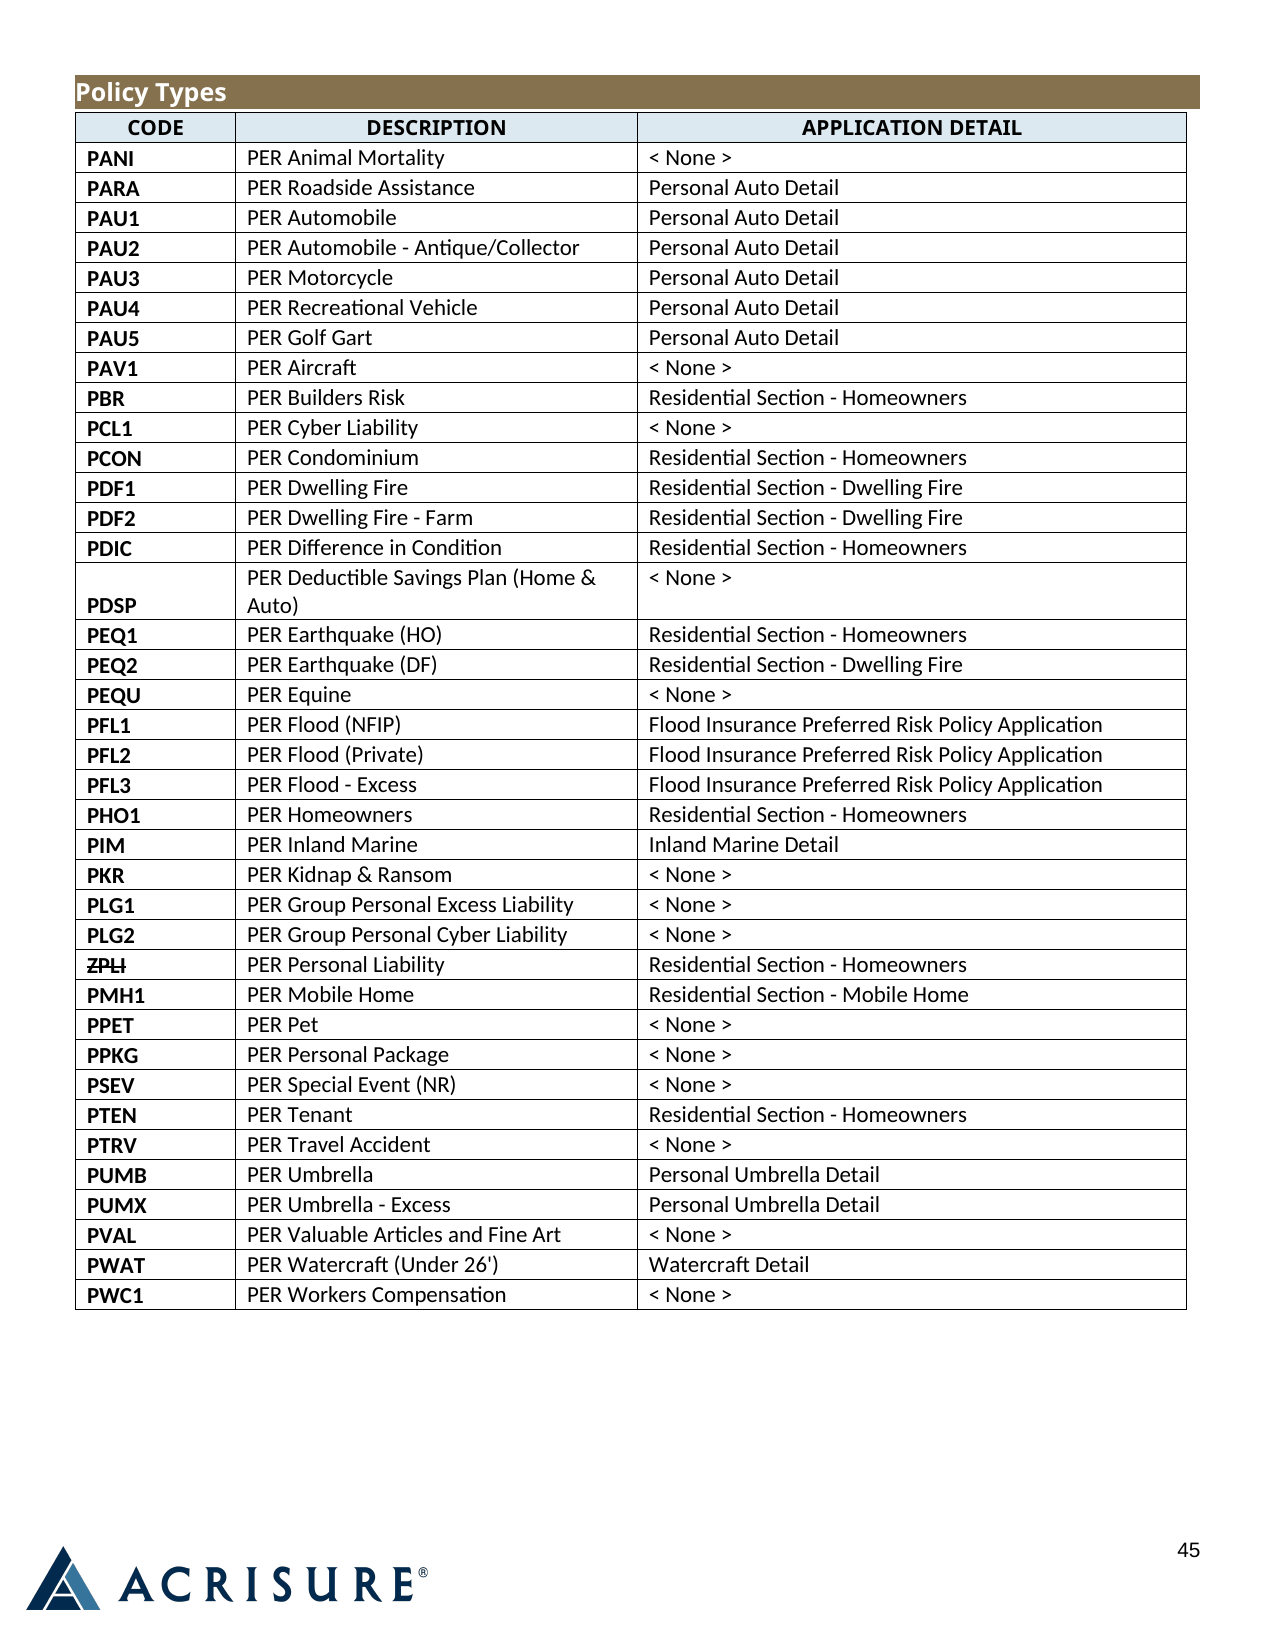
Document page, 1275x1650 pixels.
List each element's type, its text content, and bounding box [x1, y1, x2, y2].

table_cell PER Dwelling Fire - Farm [236, 503, 637, 532]
table_cell PUMX [76, 1190, 235, 1219]
table_cell PER Personal Package [236, 1040, 637, 1069]
table_cell PANI [76, 143, 235, 172]
table_cell PARA [76, 173, 235, 202]
table_cell PER Mobile Home [236, 980, 637, 1009]
table_cell < None > [638, 1130, 1186, 1159]
table_cell PFL1 [76, 710, 235, 739]
table_cell PDIC [76, 533, 235, 562]
table_cell PER Recreational Vehicle [236, 293, 637, 322]
table_cell Residential Section - Dwelling Fire [638, 473, 1186, 502]
table_cell PLG2 [76, 920, 235, 949]
table_cell Residential Section - Homeowners [638, 443, 1186, 472]
table_cell PEQ2 [76, 650, 235, 679]
table_header CODE [76, 113, 235, 142]
table_cell PER Group Personal Cyber Liability [236, 920, 637, 949]
table_cell Residential Section - Dwelling Fire [638, 503, 1186, 532]
table_cell < None > [638, 920, 1186, 949]
table_cell Personal Auto Detail [638, 293, 1186, 322]
table_cell PEQU [76, 680, 235, 709]
table_cell PTRV [76, 1130, 235, 1159]
table_cell PER Umbrella - Excess [236, 1190, 637, 1219]
table_cell PAU1 [76, 203, 235, 232]
table_cell < None > [638, 890, 1186, 919]
table_cell PER Golf Gart [236, 323, 637, 352]
table_cell PER Inland Marine [236, 830, 637, 859]
table_cell PER Cyber Liability [236, 413, 637, 442]
picture [26, 1546, 428, 1610]
table_cell PAV1 [76, 353, 235, 382]
table_cell Residential Section - Homeowners [638, 1100, 1186, 1129]
table_cell PER Aircraft [236, 353, 637, 382]
table_cell < None > [638, 563, 1186, 619]
table_cell PER Pet [236, 1010, 637, 1039]
table_header DESCRIPTION [236, 113, 637, 142]
table_cell PIM [76, 830, 235, 859]
table_cell PEQ1 [76, 620, 235, 649]
table_cell PER Condominium [236, 443, 637, 472]
table_cell Residential Section - Homeowners [638, 383, 1186, 412]
table_cell PDF2 [76, 503, 235, 532]
table_cell Watercraft Detail [638, 1250, 1186, 1279]
table_cell PWAT [76, 1250, 235, 1279]
table_cell PER Kidnap & Ransom [236, 860, 637, 889]
table_cell PER Flood - Excess [236, 770, 637, 799]
table_cell Residential Section - Homeowners [638, 620, 1186, 649]
table_cell < None > [638, 1280, 1186, 1309]
table_cell PCL1 [76, 413, 235, 442]
table_cell PER Difference in Condition [236, 533, 637, 562]
table_cell PER Tenant [236, 1100, 637, 1129]
table_cell PER Watercraft (Under 26') [236, 1250, 637, 1279]
table_cell PER Earthquake (DF) [236, 650, 637, 679]
table_cell PMH1 [76, 980, 235, 1009]
table_cell PER Valuable Articles and Fine Art [236, 1220, 637, 1249]
table_cell PER Deductible Savings Plan (Home & Auto) [236, 563, 637, 619]
table_cell PFL3 [76, 770, 235, 799]
table_cell PVAL [76, 1220, 235, 1249]
table_cell PDSP [76, 563, 235, 619]
table_cell PLG1 [76, 890, 235, 919]
table_cell PER Motorcycle [236, 263, 637, 292]
table_cell PAU3 [76, 263, 235, 292]
table_cell PPET [76, 1010, 235, 1039]
table_cell Flood Insurance Preferred Risk Policy Application [638, 770, 1186, 799]
table_cell PER Group Personal Excess Liability [236, 890, 637, 919]
table_cell < None > [638, 1070, 1186, 1099]
table_cell PWC1 [76, 1280, 235, 1309]
table_cell PFL2 [76, 740, 235, 769]
table_cell PER Umbrella [236, 1160, 637, 1189]
table_cell PAU4 [76, 293, 235, 322]
table_cell PAU5 [76, 323, 235, 352]
table_cell PBR [76, 383, 235, 412]
table_cell PKR [76, 860, 235, 889]
table_cell Personal Auto Detail [638, 263, 1186, 292]
table_cell Personal Auto Detail [638, 233, 1186, 262]
table_cell PAU2 [76, 233, 235, 262]
table_cell PUMB [76, 1160, 235, 1189]
table_cell PCON [76, 443, 235, 472]
table_cell < None > [638, 860, 1186, 889]
table_cell < None > [638, 1220, 1186, 1249]
table_cell PER Automobile - Antique/Collector [236, 233, 637, 262]
table_cell PPKG [76, 1040, 235, 1069]
table_cell Personal Umbrella Detail [638, 1160, 1186, 1189]
table_cell Flood Insurance Preferred Risk Policy Application [638, 710, 1186, 739]
table_cell PER Equine [236, 680, 637, 709]
table_cell PER Personal Liability [236, 950, 637, 979]
table_cell Residential Section - Homeowners [638, 533, 1186, 562]
table_cell Inland Marine Detail [638, 830, 1186, 859]
table_cell PER Homeowners [236, 800, 637, 829]
table_header APPLICATION DETAIL [638, 113, 1186, 142]
table_cell PER Special Event (NR) [236, 1070, 637, 1099]
table_cell Residential Section - Homeowners [638, 950, 1186, 979]
table_cell PSEV [76, 1070, 235, 1099]
table_cell PHO1 [76, 800, 235, 829]
table_cell PTEN [76, 1100, 235, 1129]
table_cell PER Animal Mortality [236, 143, 637, 172]
table_cell < None > [638, 1040, 1186, 1069]
table_cell Personal Auto Detail [638, 173, 1186, 202]
table_cell PDF1 [76, 473, 235, 502]
table_cell PER Travel Accident [236, 1130, 637, 1159]
table_cell Residential Section - Mobile Home [638, 980, 1186, 1009]
table_cell PER Workers Compensation [236, 1280, 637, 1309]
table_cell Flood Insurance Preferred Risk Policy Application [638, 740, 1186, 769]
table_cell PER Flood (NFIP) [236, 710, 637, 739]
table_cell Residential Section - Dwelling Fire [638, 650, 1186, 679]
table_cell ZPLI [76, 950, 235, 979]
table_cell < None > [638, 413, 1186, 442]
table_cell PER Earthquake (HO) [236, 620, 637, 649]
table_cell < None > [638, 143, 1186, 172]
table_cell Residential Section - Homeowners [638, 800, 1186, 829]
table_cell PER Flood (Private) [236, 740, 637, 769]
table_cell PER Automobile [236, 203, 637, 232]
table_cell PER Roadside Assistance [236, 173, 637, 202]
table_cell < None > [638, 680, 1186, 709]
table_cell Personal Auto Detail [638, 323, 1186, 352]
table_cell Personal Umbrella Detail [638, 1190, 1186, 1219]
table_cell Personal Auto Detail [638, 203, 1186, 232]
table_cell PER Dwelling Fire [236, 473, 637, 502]
table_cell PER Builders Risk [236, 383, 637, 412]
table_cell < None > [638, 353, 1186, 382]
table_cell < None > [638, 1010, 1186, 1039]
subtitle Policy Types [75, 75, 1200, 109]
